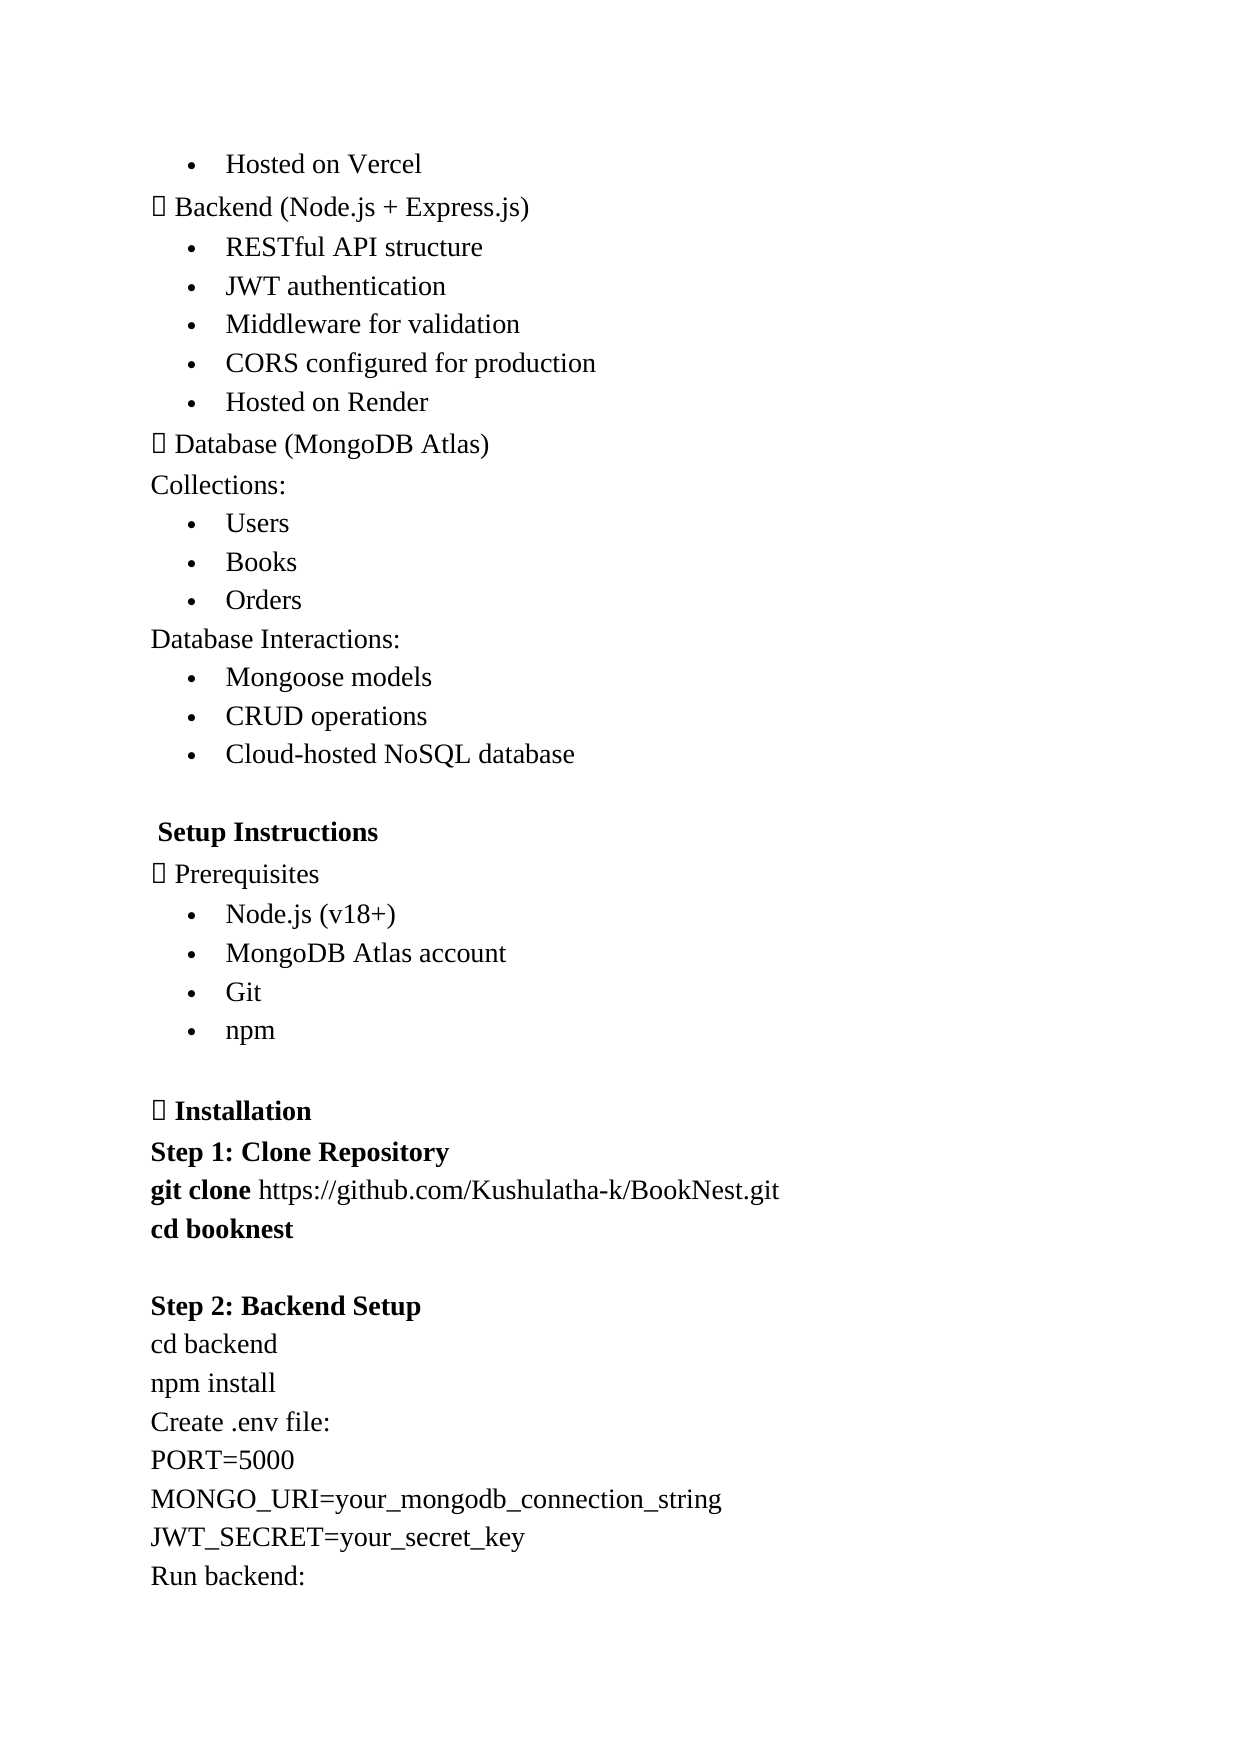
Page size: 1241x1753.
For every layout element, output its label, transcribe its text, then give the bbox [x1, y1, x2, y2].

text Run backend: [150, 1559, 1060, 1591]
text cd booknest [150, 1212, 1060, 1244]
list CRUD operations [188, 699, 1060, 731]
list MongoDB Atlas account [188, 936, 1060, 968]
text JWT_SECRET=your_secret_key [150, 1520, 1060, 1553]
text PORT=5000 [150, 1443, 1060, 1476]
list CORS configured for production [188, 346, 1060, 378]
text git clone https://github.com/Kushulatha-k/BookNest.git [150, 1173, 1060, 1206]
text cd backend [150, 1327, 1060, 1360]
list Node.js (v18+) [188, 898, 1060, 930]
list Mongoose models [188, 660, 1060, 693]
text Step 2: Backend Setup [150, 1289, 1060, 1321]
text Database Interactions: [150, 622, 1060, 654]
list JWT authentication [188, 269, 1060, 301]
list Git [188, 975, 1060, 1007]
text Setup Instructions [150, 814, 1060, 847]
text MONGO_URI=your_mongodb_connection_string [150, 1482, 1060, 1514]
list Books [188, 545, 1060, 577]
list npm [188, 1013, 1060, 1046]
list Users [188, 506, 1060, 539]
text 🔹 Prerequisites [150, 853, 1060, 891]
text 🔹 Database (MongoDB Atlas) [150, 423, 1060, 462]
list Hosted on Vercel [188, 147, 1060, 180]
list RESTful API structure [188, 231, 1060, 263]
text 🔹 Installation [150, 1090, 1060, 1129]
text Collections: [150, 468, 1060, 500]
text 🔹 Backend (Node.js + Express.js) [150, 186, 1060, 224]
text npm install [150, 1366, 1060, 1398]
list Middleware for validation [188, 308, 1060, 340]
list Orders [188, 583, 1060, 616]
text Create .env file: [150, 1404, 1060, 1437]
text Step 1: Clone Repository [150, 1135, 1060, 1167]
list Hosted on Render [188, 385, 1060, 417]
list Cloud-hosted NoSQL database [188, 737, 1060, 770]
